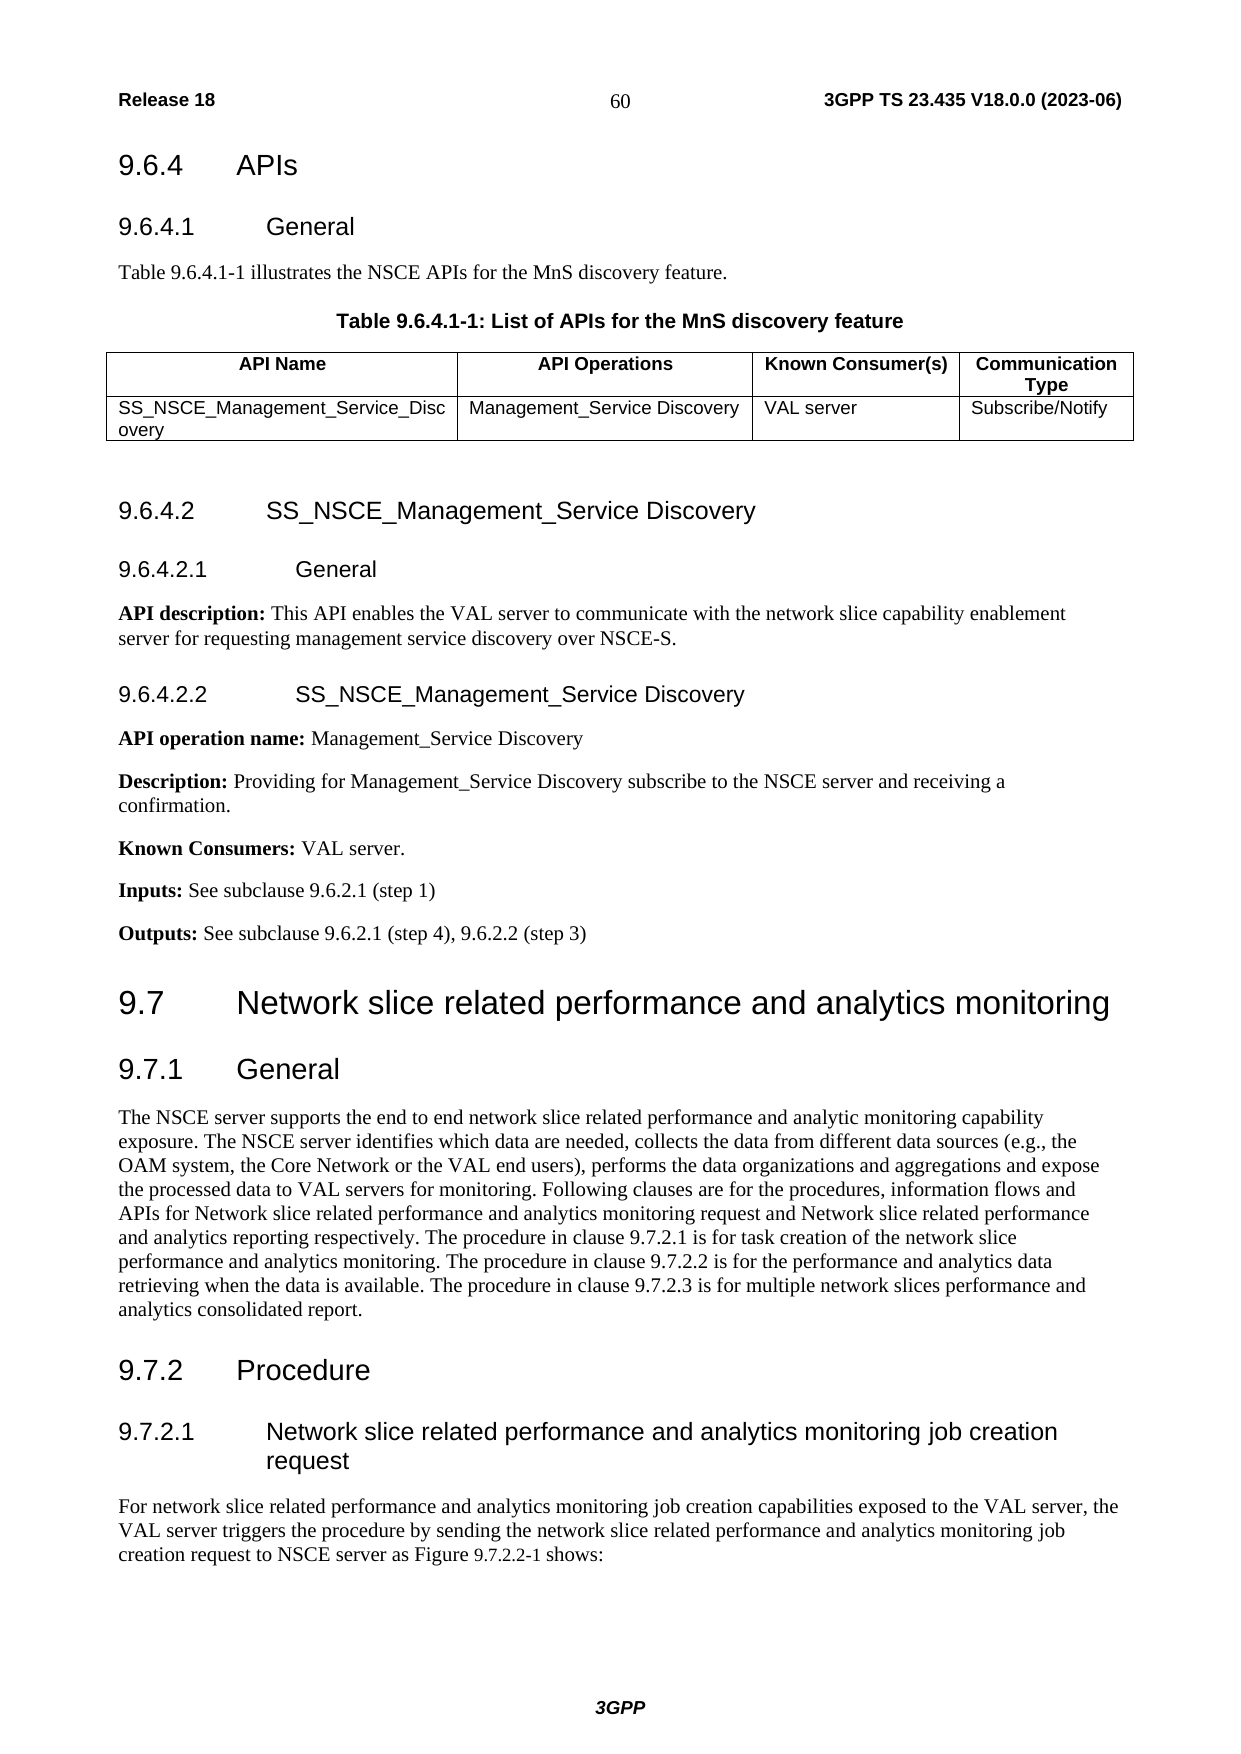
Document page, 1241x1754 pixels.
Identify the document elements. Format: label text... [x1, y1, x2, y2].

subtitle 9.6.4.2.2 SS_NSCE_Management_Service Discovery [118, 681, 1122, 707]
text For network slice related performance and analytics monitoring job creation capabilities exposed to the VAL server, the VAL server triggers the procedure by sending the network slice related performance and analytics monitoring job creation request to NSCE server as Figure 9.7.2.2-1 shows: [118, 1493, 1122, 1566]
subtitle 9.7.2 Procedure [118, 1352, 1122, 1386]
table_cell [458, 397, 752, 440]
subtitle 9.7.1 General [118, 1052, 1122, 1086]
text Table 9.6.4.1-1 illustrates the NSCE APIs for the MnS discovery feature. [118, 260, 1122, 284]
subtitle 9.6.4.2 SS_NSCE_Management_Service Discovery [118, 496, 1122, 525]
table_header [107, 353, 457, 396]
text API operation name: Management_Service Discovery [118, 726, 1122, 750]
text API description: This API enables the VAL server to communicate with the network slice capability enablement server for requesting management service discovery over NSCE-S. [118, 601, 1122, 649]
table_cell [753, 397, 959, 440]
text Outputs: See subclause 9.6.2.1 (step 4), 9.6.2.2 (step 3) [118, 921, 1122, 945]
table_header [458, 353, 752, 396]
text Description: Providing for Management_Service Discovery subscribe to the NSCE server and receiving a confirmation. [118, 769, 1122, 817]
text Known Consumers: VAL server. [118, 836, 1122, 859]
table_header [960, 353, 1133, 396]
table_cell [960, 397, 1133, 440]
subtitle 9.7 Network slice related performance and analytics monitoring [118, 983, 1122, 1021]
subtitle 9.6.4 APIs [118, 147, 1122, 181]
text Inputs: See subclause 9.6.2.1 (step 1) [118, 878, 1122, 902]
subtitle 9.6.4.2.1 General [118, 556, 1122, 583]
subtitle 9.7.2.1 Network slice related performance and analytics monitoring job creation request [118, 1417, 1122, 1475]
text The NSCE server supports the end to end network slice related performance and analytic monitoring capability exposure. The NSCE server identifies which data are needed, collects the data from different data sources (e.g., the OAM system, the Core Network or the VAL end users), performs the data organizations and aggregations and expose the processed data to VAL servers for monitoring. Following clauses are for the procedures, information flows and APIs for Network slice related performance and analytics monitoring request and Network slice related performance and analytics reporting respectively. The procedure in clause 9.7.2.1 is for task creation of the network slice performance and analytics monitoring. The procedure in clause 9.7.2.2 is for the performance and analytics data retrieving when the data is available. The procedure in clause 9.7.2.3 is for multiple network slices performance and analytics consolidated report. [118, 1105, 1122, 1321]
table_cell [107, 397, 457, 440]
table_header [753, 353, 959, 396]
subtitle 9.6.4.1 General [118, 212, 1122, 241]
text Table 9.6.4.1-1: List of APIs for the MnS discovery feature [118, 309, 1122, 333]
